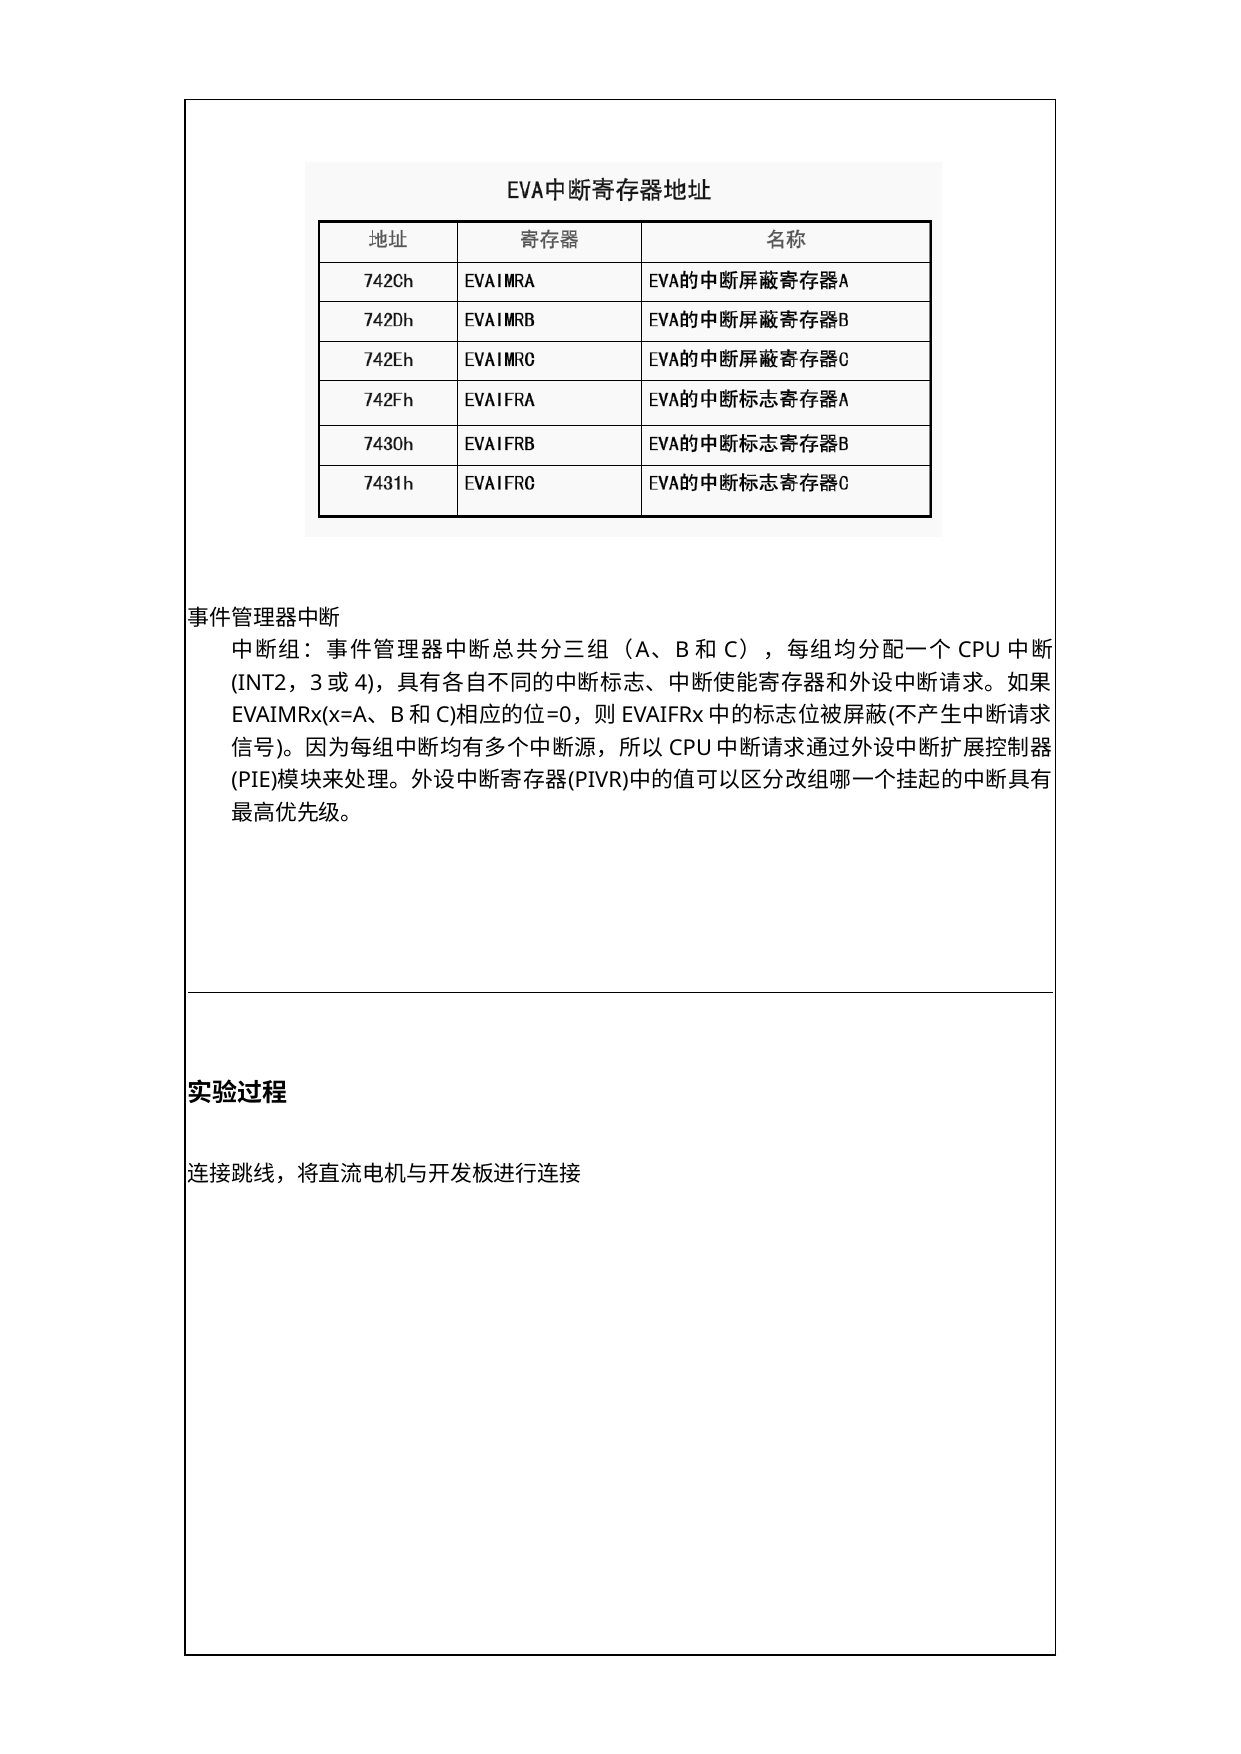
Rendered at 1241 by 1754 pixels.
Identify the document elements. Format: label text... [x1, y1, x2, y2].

text 连接跳线，将直流电机与开发板进行连接 [187, 1156, 1053, 1188]
text 中断组：事件管理器中断总共分三组（A、B和C），每组均分配一个CPU中断(INT2，3或4)，具有各自不同的中断标志、中断使能寄存器和外设中断请求。如果EVAIMRx(x=A、B和C)相应的位=0，则EVAIFRx中的标志位被屏蔽(不产生中断请求信号)。因为每组中断均有多个中断源，所以CPU中断请求通过外设中断扩展控制器(PIE)模块来处理。外设中断寄存器(PIVR)中的值可以区分改组哪一个挂起的中断具有最高优先级。 [231, 632, 1053, 827]
text 实验过程 [187, 1058, 1053, 1123]
text 事件管理器中断 [187, 599, 1053, 632]
